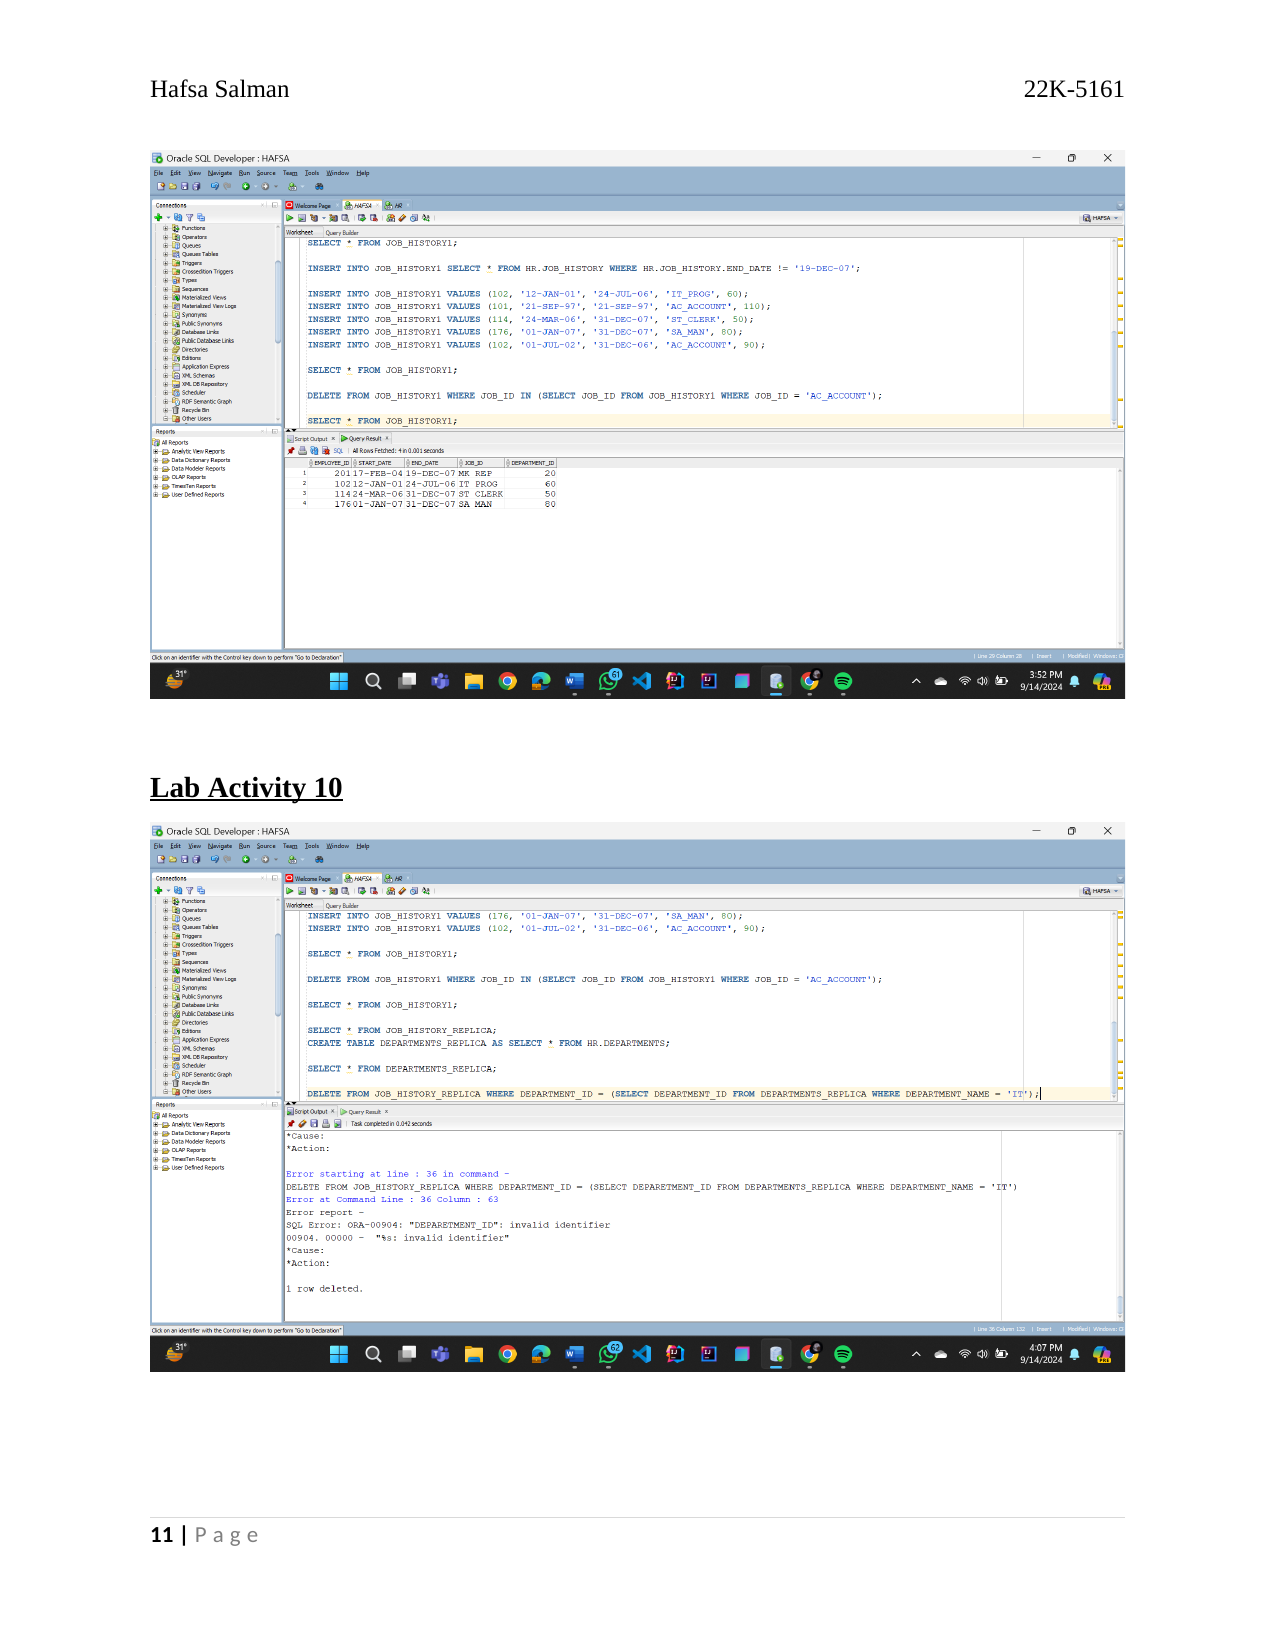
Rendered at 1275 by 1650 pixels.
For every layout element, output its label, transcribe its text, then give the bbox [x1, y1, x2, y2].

picture [150, 150, 1125, 699]
text Lab Activity 10 [150, 770, 1125, 804]
picture [150, 822, 1125, 1372]
